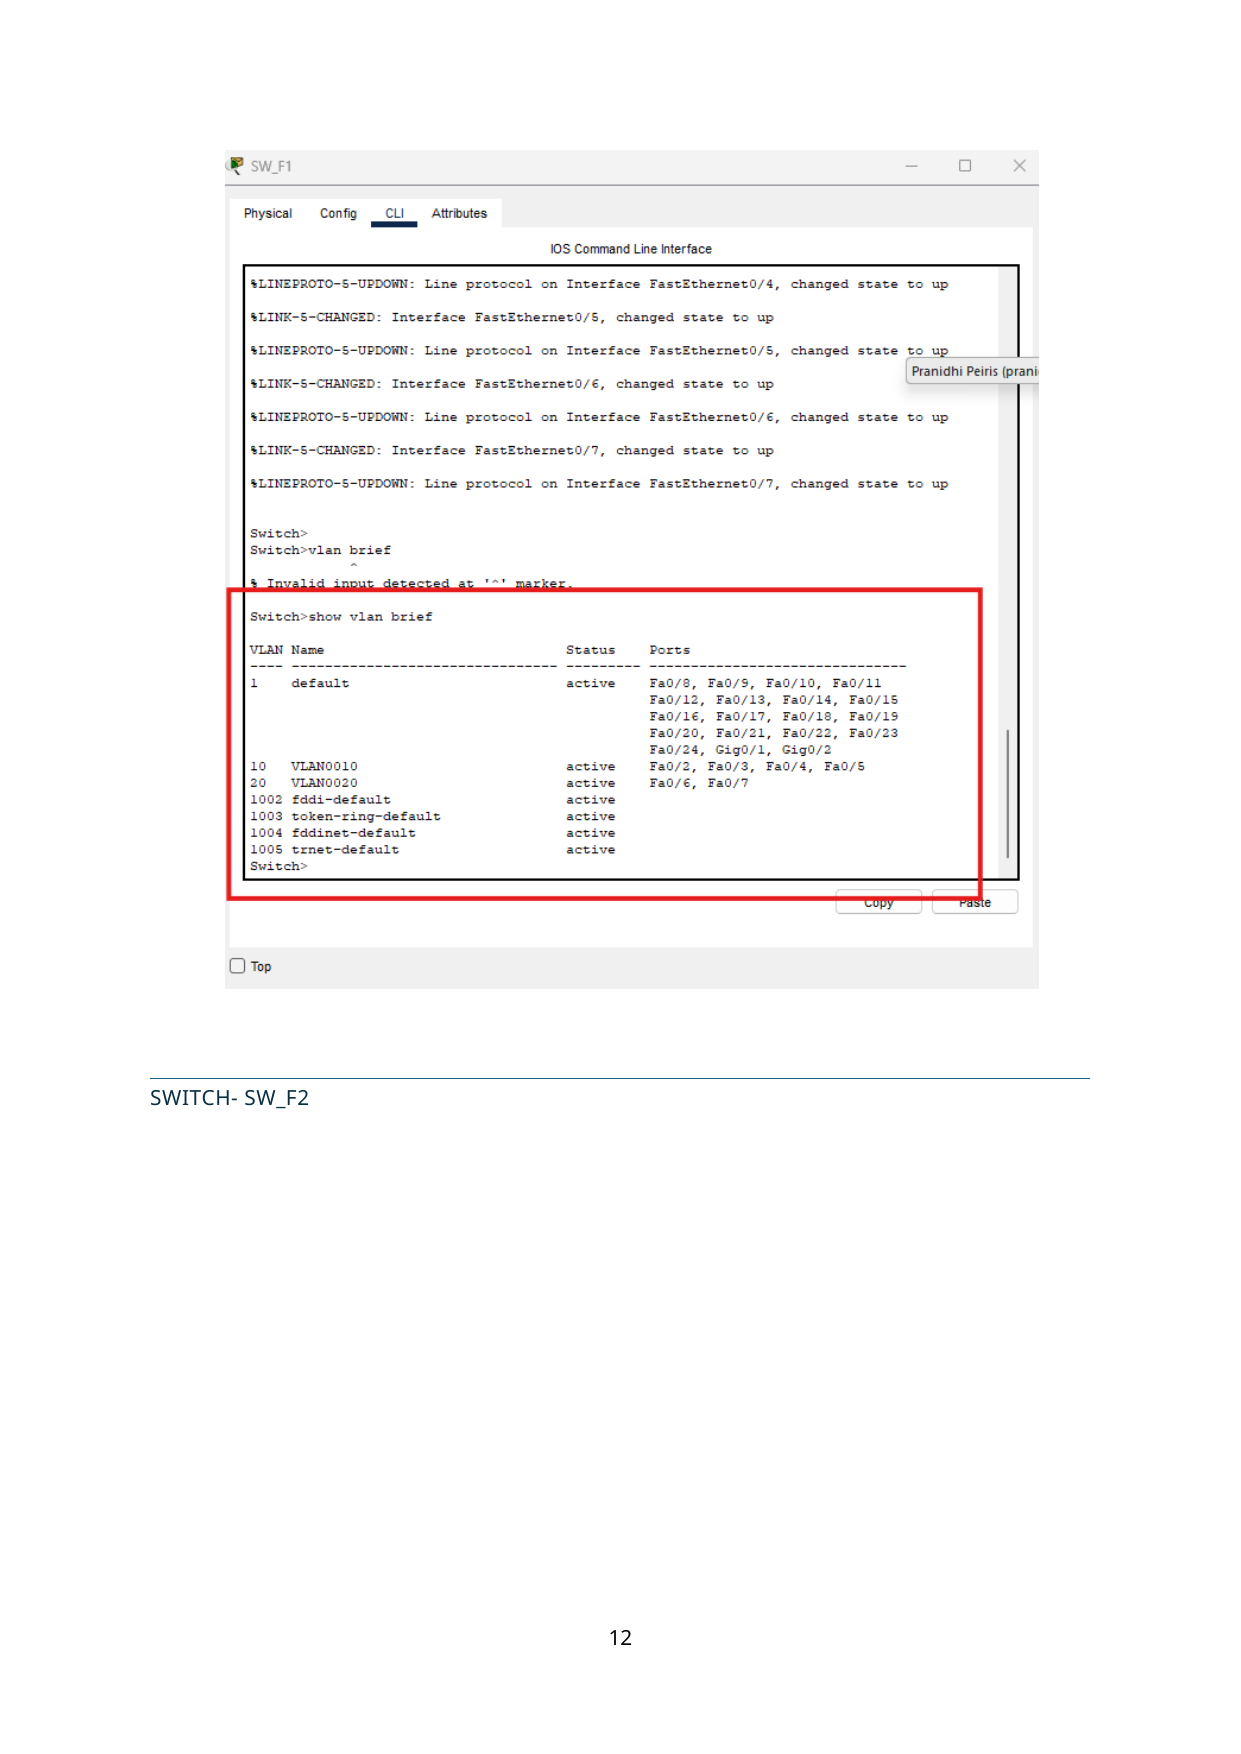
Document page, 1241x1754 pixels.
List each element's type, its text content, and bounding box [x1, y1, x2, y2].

subtitle Switch- SW_F2 [150, 1079, 1090, 1112]
picture [225, 150, 1039, 989]
